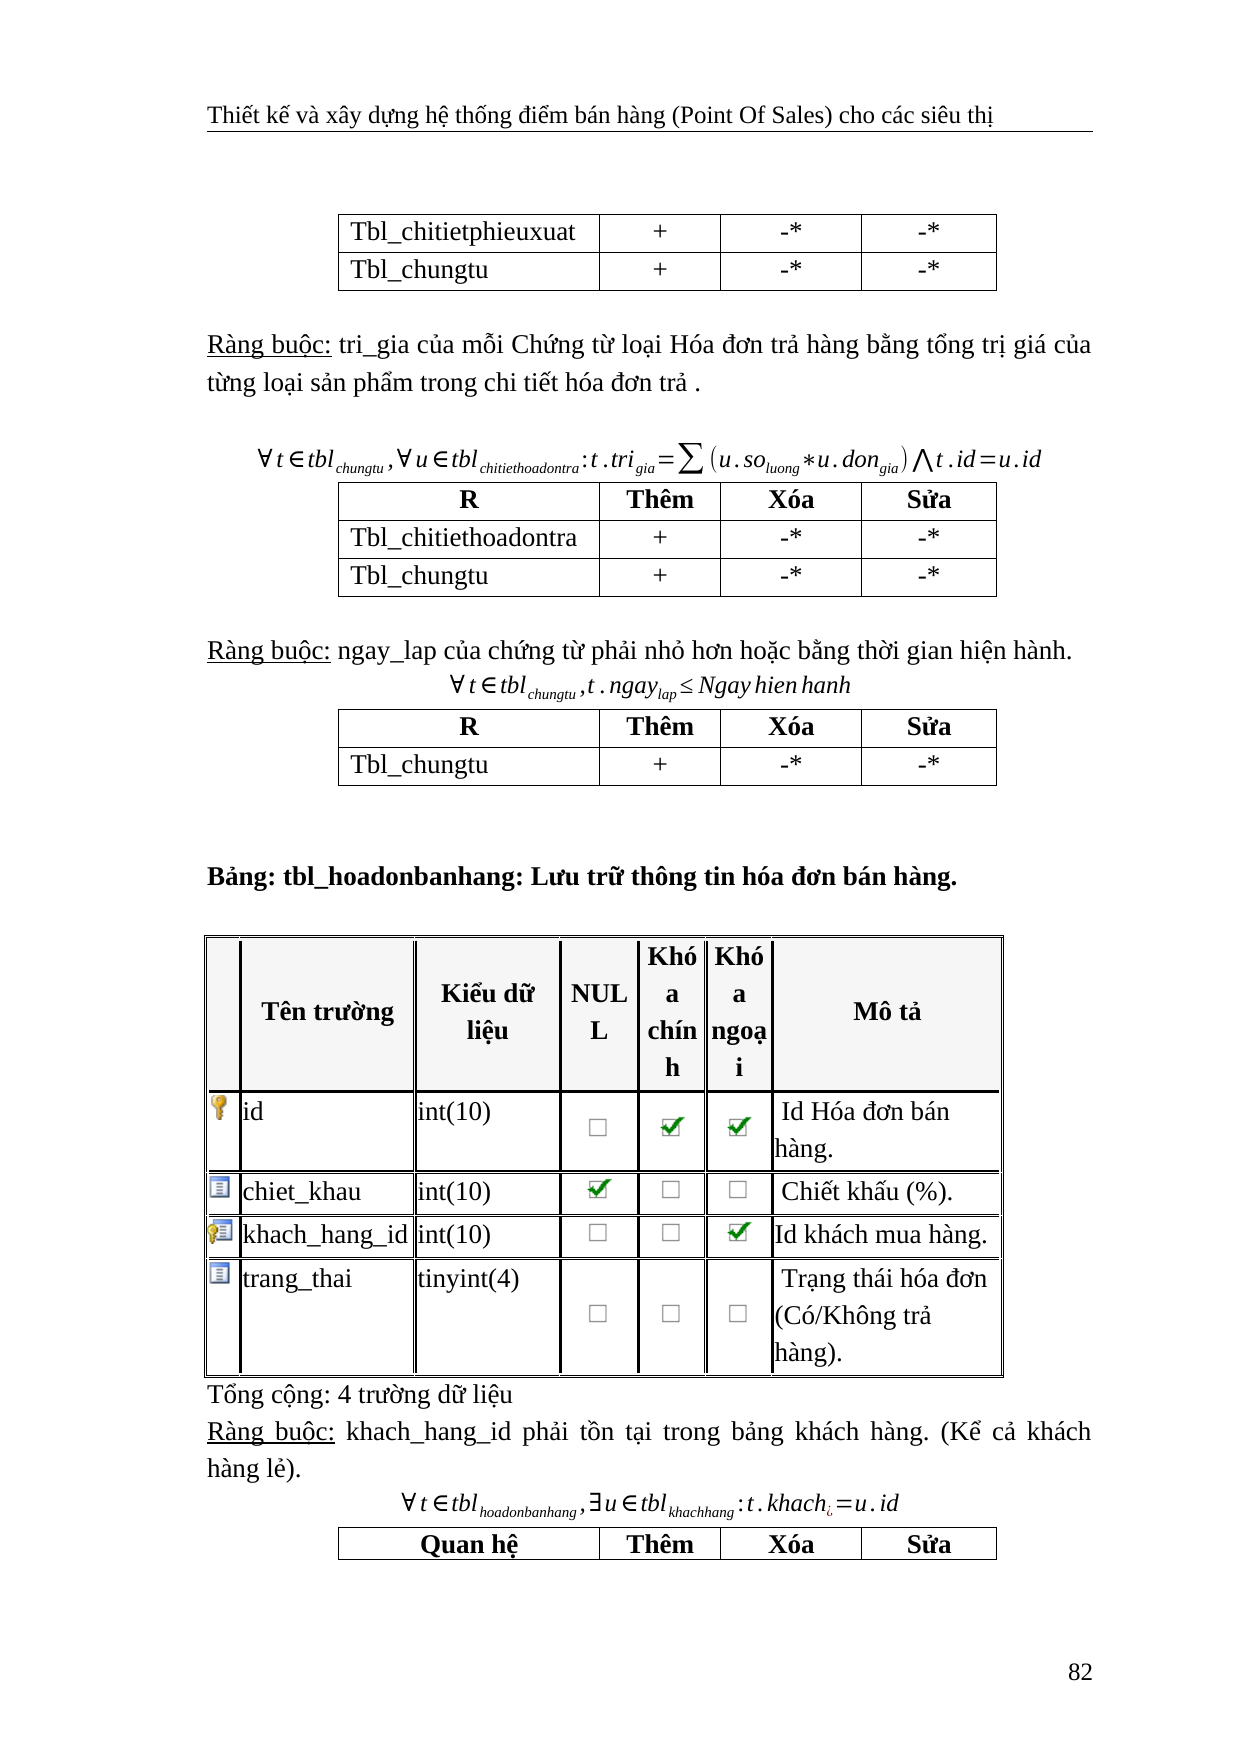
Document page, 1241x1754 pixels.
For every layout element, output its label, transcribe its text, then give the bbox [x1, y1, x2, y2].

table_cell int(10) [417, 1093, 559, 1170]
table_cell Chiết khấu (%). [774, 1170, 1001, 1214]
table_cell Tbl_chitiethoadontra [339, 521, 599, 558]
table_cell trang_thai [240, 1257, 415, 1375]
table_cell -* [721, 521, 861, 558]
table_header Thêm [600, 483, 720, 520]
table_header Mô tả [772, 938, 1001, 1090]
table_cell [205, 1257, 240, 1375]
table_cell -* [721, 215, 861, 252]
table_header Xóa [721, 710, 861, 747]
picture [586, 1176, 612, 1202]
table_cell -* [721, 748, 861, 784]
table_header Kiểu dữ liệu [415, 936, 560, 1090]
table_cell [562, 1174, 637, 1214]
table_cell Tbl_chungtu [339, 253, 599, 290]
table_cell -* [862, 748, 996, 784]
table_cell -* [862, 521, 996, 558]
picture [659, 1300, 685, 1326]
table_cell -* [862, 253, 996, 290]
table_cell [640, 1217, 704, 1257]
table_cell [640, 1174, 704, 1214]
table_cell -* [862, 559, 996, 596]
picture [586, 1219, 612, 1245]
table_cell + [600, 748, 720, 784]
picture [726, 1176, 752, 1202]
table_header Tên trường [240, 936, 415, 1090]
table_cell [708, 1217, 771, 1257]
table_header Thêm [600, 1528, 720, 1559]
table_cell Tbl_chitietphieuxuat [339, 215, 599, 252]
table_cell -* [721, 559, 861, 596]
text Ràng buộc: khach_hang_id phải tồn tại trong bảng khách hàng. (Kể cả khách hàng lẻ). [207, 1415, 1093, 1484]
table_cell [207, 1090, 239, 1170]
subtitle Bảng: tbl_hoadonbanhang: Lưu trữ thông tin hóa đơn bán hàng. [207, 860, 1093, 891]
table_header Xóa [721, 1528, 861, 1559]
table_header Quan hệ [339, 1528, 599, 1559]
picture [586, 1300, 612, 1326]
table_cell Tbl_chungtu [339, 748, 599, 784]
table_header R [339, 483, 599, 520]
picture [207, 1262, 233, 1287]
table_cell Trạng thái hóa đơn (Có/Không trả hàng). [772, 1257, 1002, 1375]
picture [659, 1176, 685, 1202]
table_cell [640, 1093, 704, 1170]
table_header Thêm [600, 710, 720, 747]
table_cell + [600, 559, 720, 596]
picture [726, 1300, 752, 1326]
text Ràng buộc: tri_gia của mỗi Chứng từ loại Hóa đơn trả hàng bằng tổng trị giá của từng loại sản phẩm trong chi tiết hóa đơn trả . [207, 328, 1093, 397]
picture [659, 1114, 685, 1140]
table_cell [562, 1217, 637, 1257]
table_header Khóa ngoại [706, 936, 772, 1090]
table_cell tinyint(4) [415, 1260, 560, 1375]
table_cell id [242, 1093, 413, 1170]
table_cell + [600, 215, 720, 252]
table_cell -* [862, 215, 996, 252]
picture [659, 1219, 685, 1245]
text Tổng cộng: 4 trường dữ liệu [207, 1378, 1093, 1409]
table_header Sửa [862, 483, 996, 520]
table_cell -* [721, 253, 861, 290]
table_header Sửa [862, 1528, 996, 1559]
table_cell [708, 1093, 771, 1170]
table_cell khach_hang_id [242, 1217, 413, 1257]
text Ràng buộc: ngay_lap của chứng từ phải nhỏ hơn hoặc bằng thời gian hiện hành. [207, 634, 1093, 666]
picture [207, 1095, 233, 1120]
table_header Khóa chính [638, 936, 706, 1090]
table_cell [708, 1174, 771, 1214]
table_cell int(10) [417, 1217, 559, 1257]
table_header [205, 936, 240, 1090]
table_cell [205, 1214, 240, 1257]
table_cell [207, 1170, 239, 1214]
table_header Sửa [862, 710, 996, 747]
table_cell + [600, 253, 720, 290]
table_header R [339, 710, 599, 747]
table_cell [706, 1260, 772, 1375]
table_cell [638, 1257, 706, 1375]
table_cell Id Hóa đơn bán hàng. [774, 1090, 1001, 1170]
table_cell [562, 1093, 637, 1170]
table_header NULL [560, 938, 638, 1090]
table_cell Tbl_chungtu [339, 559, 599, 596]
picture [207, 1175, 233, 1201]
table_cell Id khách mua hàng. [772, 1214, 1002, 1257]
picture [586, 1114, 612, 1140]
table_header Xóa [721, 483, 861, 520]
picture [726, 1114, 752, 1140]
table_cell + [600, 521, 720, 558]
picture [726, 1219, 752, 1245]
table_cell int(10) [417, 1174, 559, 1214]
table_cell [560, 1260, 638, 1375]
picture [207, 1218, 233, 1244]
table_cell chiet_khau [242, 1174, 413, 1214]
